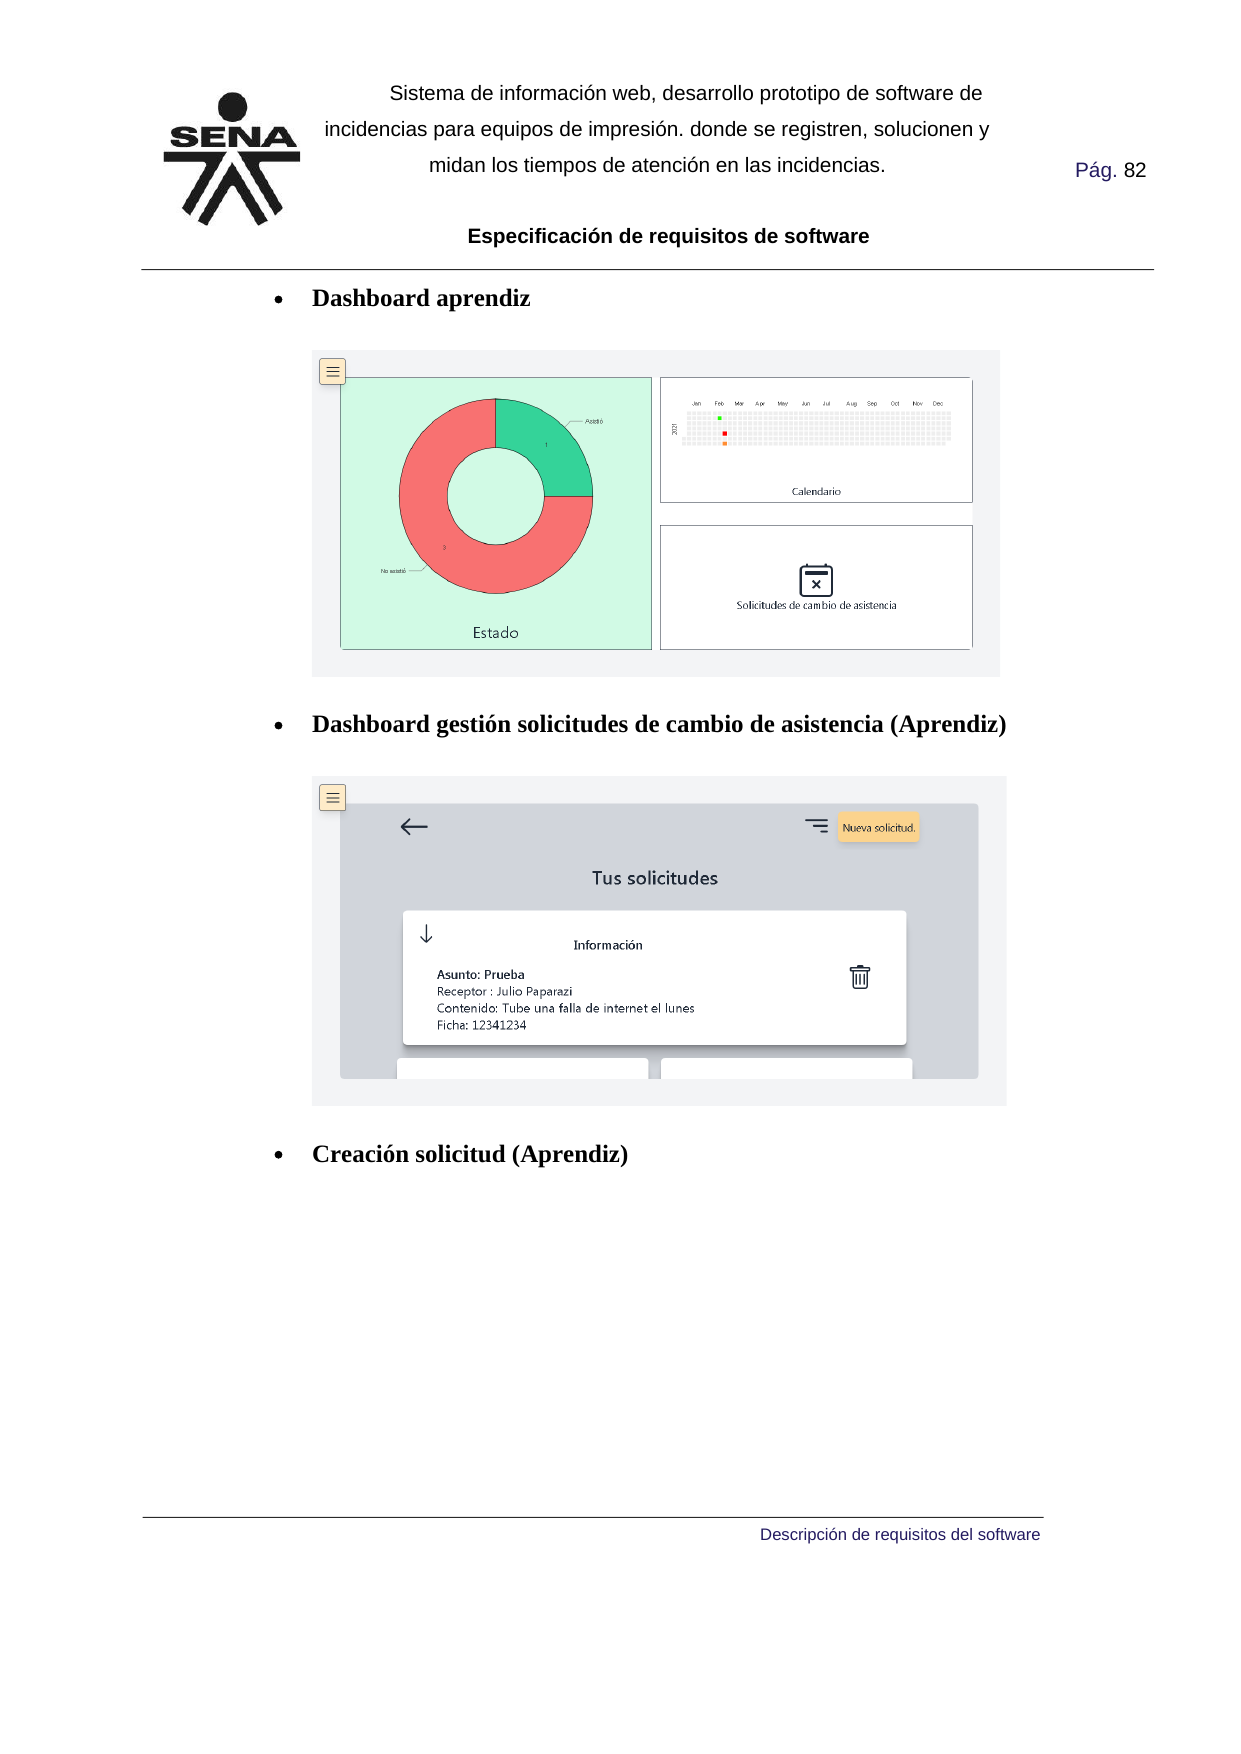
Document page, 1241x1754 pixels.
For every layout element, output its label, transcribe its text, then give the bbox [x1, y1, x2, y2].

picture [311, 350, 1001, 677]
list Dashboard aprendiz [275, 283, 1092, 312]
list Creación solicitud (Aprendiz) [275, 1139, 1092, 1167]
picture [163, 88, 301, 226]
picture [311, 776, 1007, 1106]
list Dashboard gestión solicitudes de cambio de asistencia (Aprendiz) [275, 709, 1092, 738]
